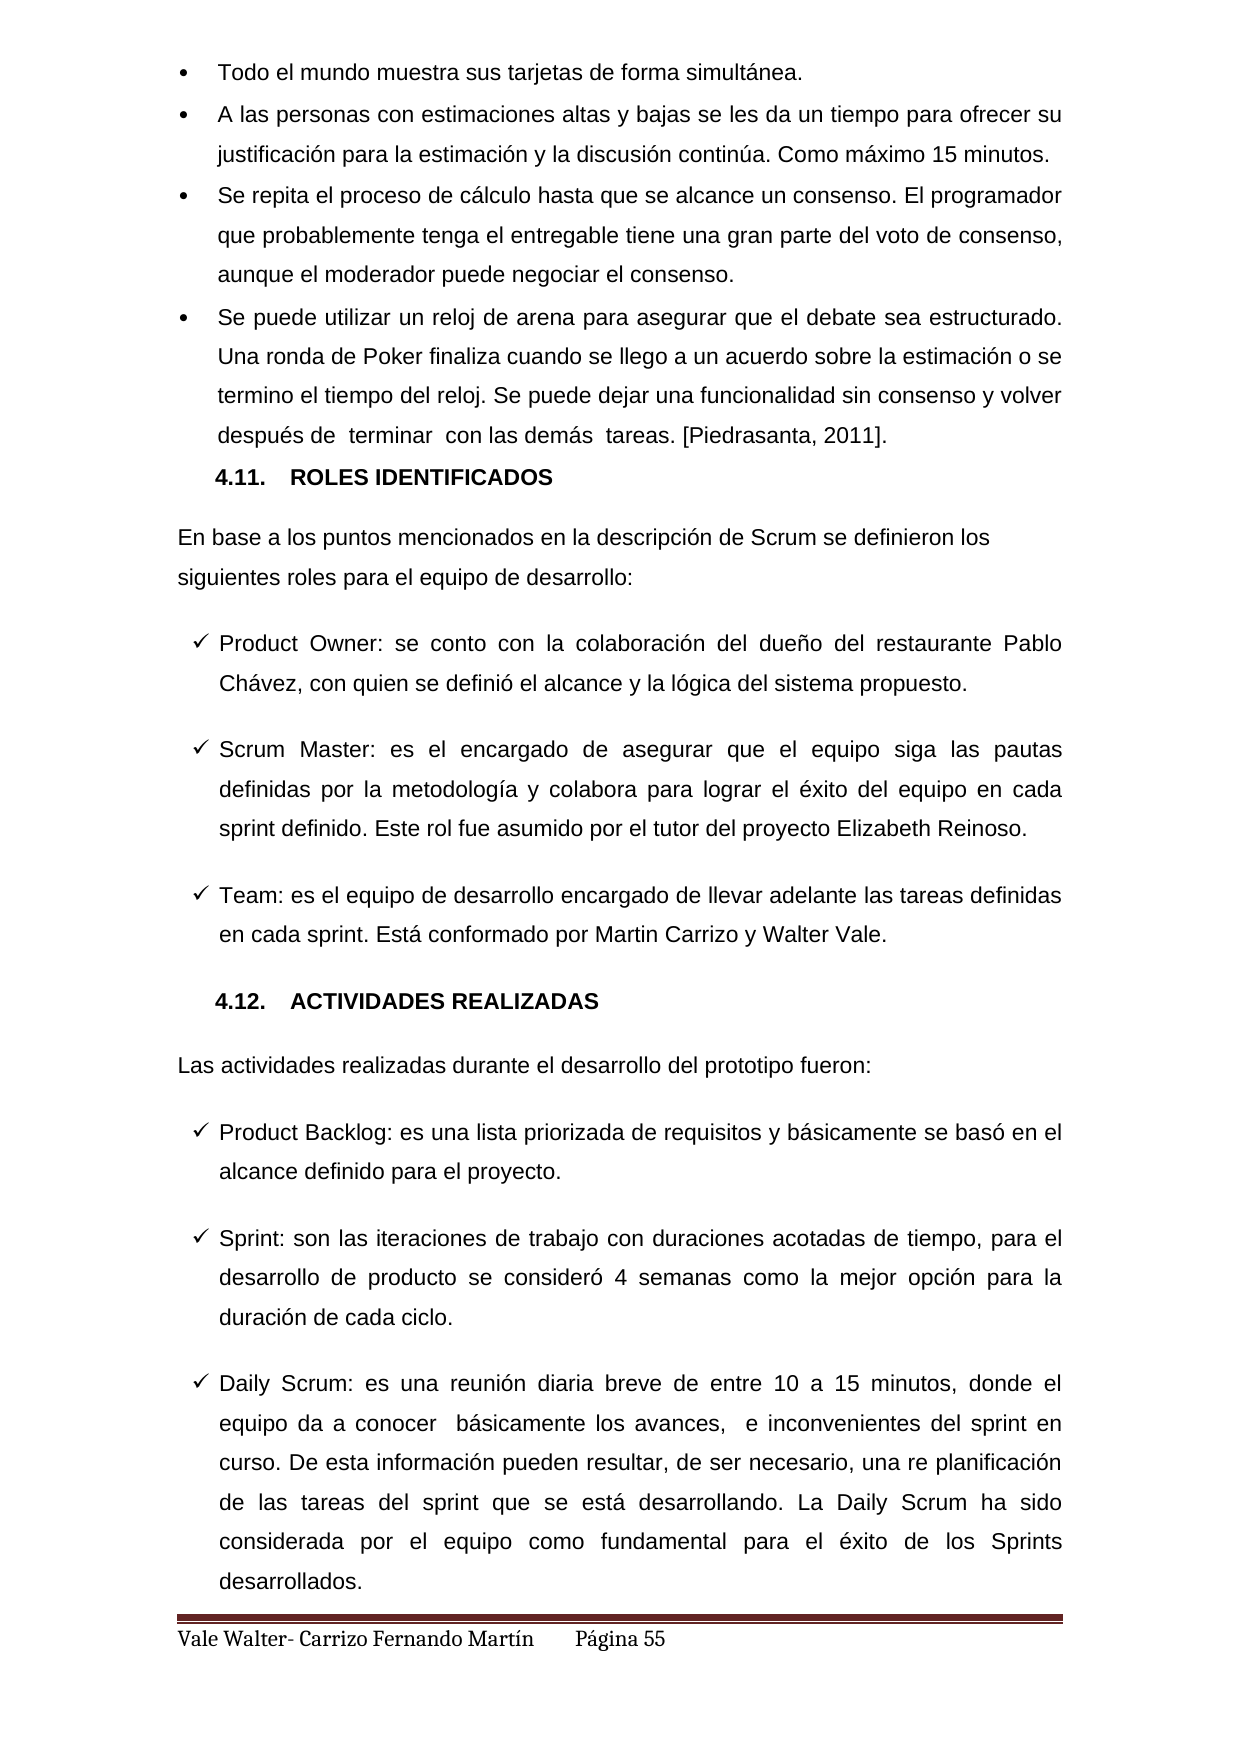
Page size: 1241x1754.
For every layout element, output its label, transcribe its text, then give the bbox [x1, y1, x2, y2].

list Product Owner: se conto con la colaboración del dueño del restaurante Pablo Chávez, con quien se definió el alcance y la lógica del sistema propuesto. [191, 630, 1063, 696]
list Todo el mundo muestra sus tarjetas de forma simultánea. [180, 59, 1063, 85]
text Las actividades realizadas durante el desarrollo del prototipo fueron: [177, 1052, 1063, 1079]
list Product Backlog: es una lista priorizada de requisitos y básicamente se basó en el alcance definido para el proyecto. [191, 1119, 1063, 1185]
list Scrum Master: es el encargado de asegurar que el equipo siga las pautas definidas por la metodología y colabora para lograr el éxito del equipo en cada sprint definido. Este rol fue asumido por el tutor del proyecto Elizabeth Reinoso. [191, 736, 1063, 842]
list Team: es el equipo de desarrollo encargado de llevar adelante las tareas definidas en cada sprint. Está conformado por Martin Carrizo y Walter Vale. [191, 882, 1063, 948]
list Daily Scrum: es una reunión diaria breve de entre 10 a 15 minutos, donde el equipo da a conocer básicamente los avances, e inconvenientes del sprint en curso. De esta información pueden resultar, de ser necesario, una re planificación de las tareas del sprint que se está desarrollando. La Daily Scrum ha sido considerada por el equipo como fundamental para el éxito de los Sprints desarrollados. [191, 1370, 1063, 1594]
text En base a los puntos mencionados en la descripción de Scrum se definieron los siguientes roles para el equipo de desarrollo: [177, 524, 1063, 590]
list Actividades realizadas [215, 988, 1063, 1014]
list ROLES IDENTIFICADOS [215, 464, 1063, 490]
list Se repita el proceso de cálculo hasta que se alcance un consenso. El programador que probablemente tenga el entregable tiene una gran parte del voto de consenso, aunque el moderador puede negociar el consenso. [180, 182, 1063, 288]
list A las personas con estimaciones altas y bajas se les da un tiempo para ofrecer su justificación para la estimación y la discusión continúa. Como máximo 15 minutos. [180, 101, 1063, 167]
list Sprint: son las iteraciones de trabajo con duraciones acotadas de tiempo, para el desarrollo de producto se consideró 4 semanas como la mejor opción para la duración de cada ciclo. [191, 1225, 1063, 1330]
list Se puede utilizar un reloj de arena para asegurar que el debate sea estructurado. Una ronda de Poker finaliza cuando se llego a un acuerdo sobre la estimación o se termino el tiempo del reloj. Se puede dejar una funcionalidad sin consenso y volver después de terminar con las demás tareas. [Piedrasanta, 2011]. [180, 303, 1063, 448]
